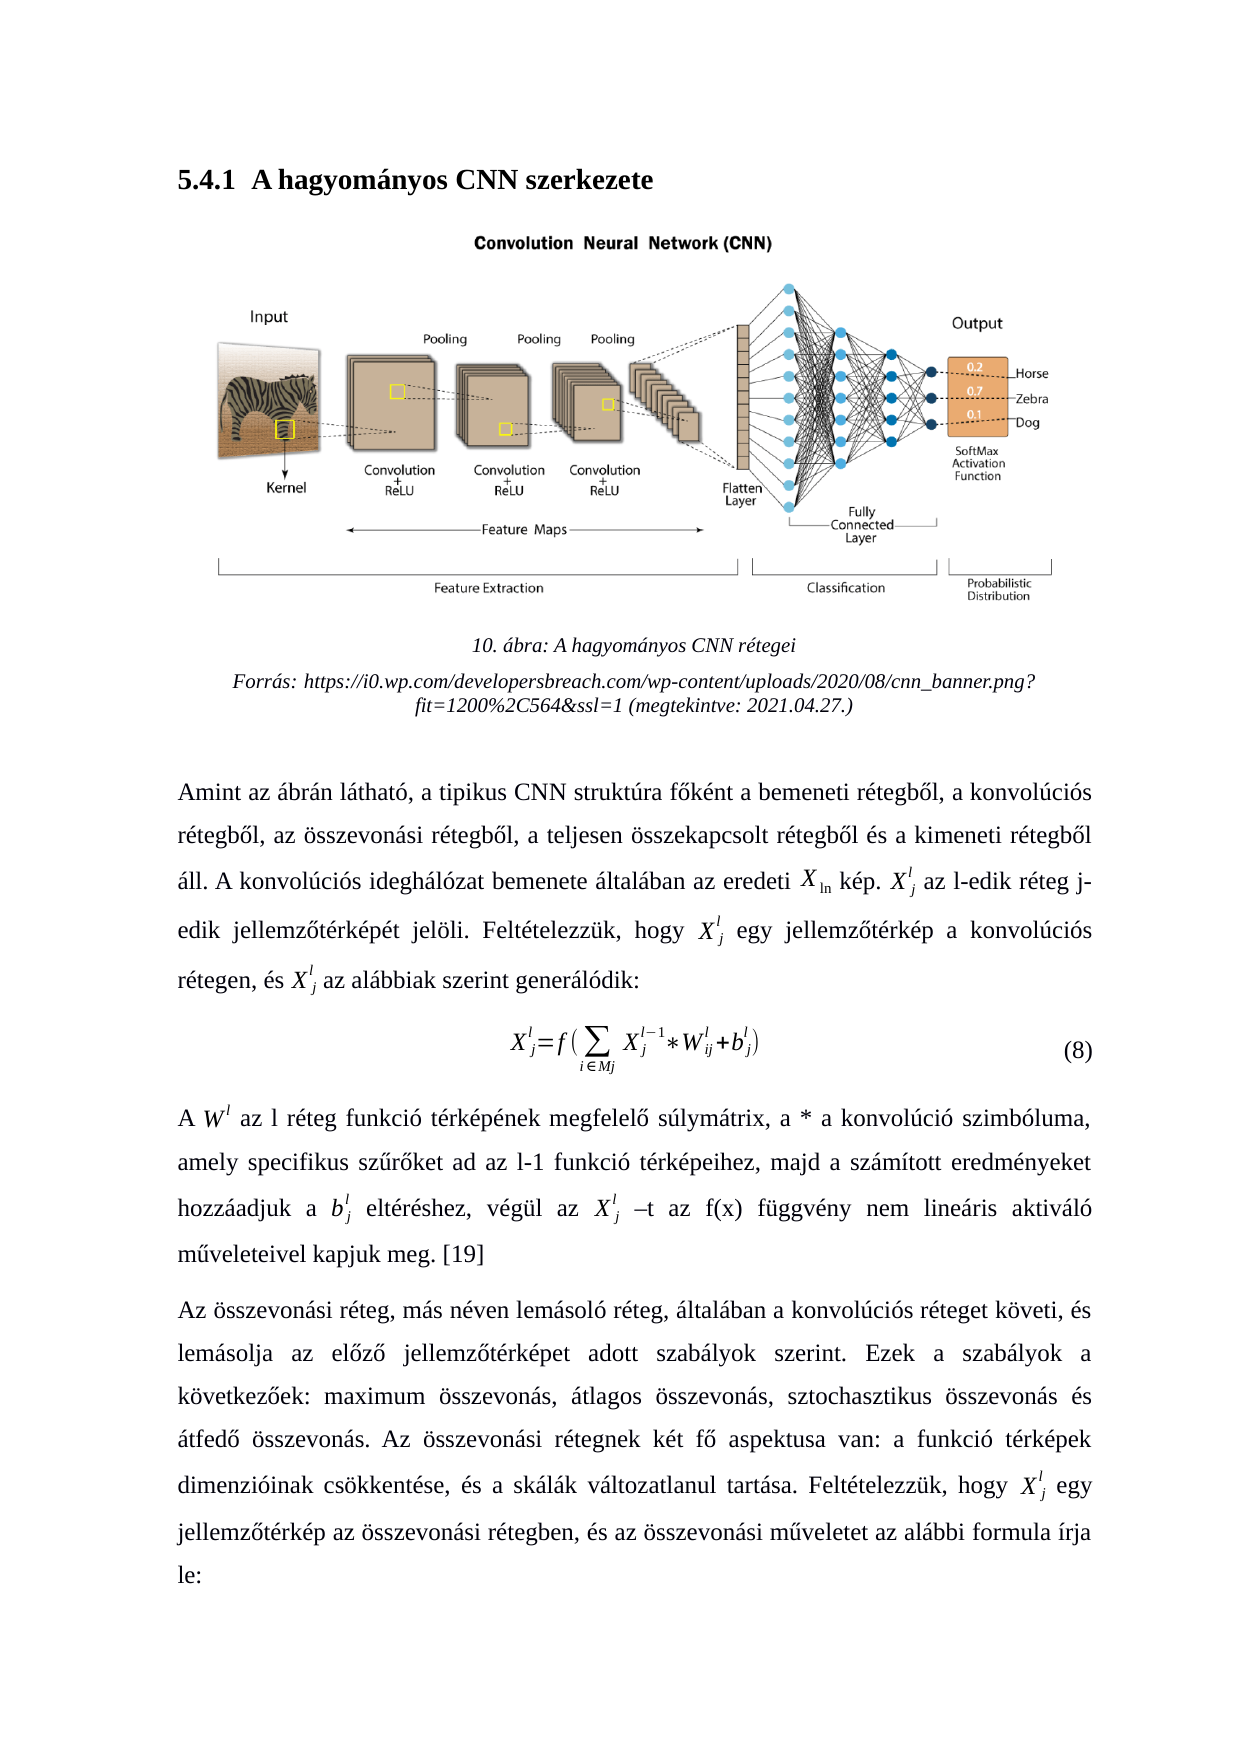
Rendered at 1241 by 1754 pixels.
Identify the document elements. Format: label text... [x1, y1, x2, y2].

text 10. ábra: A hagyományos CNN rétegei [177, 633, 1092, 657]
picture [202, 208, 1068, 615]
subtitle A hagyományos CNN szerkezete [177, 162, 1092, 196]
text Amint az ábrán látható, a tipikus CNN struktúra főként a bemeneti rétegből, a konvolúciós rétegből, az összevonási rétegből, a teljesen összekapcsolt rétegből és a kimeneti rétegből áll. A konvolúciós ideghálózat bemenete általában az eredeti kép. az l-edik réteg j-edik jellemzőtérképét jelöli. Feltételezzük, hogy egy jellemzőtérkép a konvolúciós rétegen, és az alábbiak szerint generálódik: [177, 777, 1092, 997]
text (8) [177, 1023, 1092, 1074]
text Forrás: https://i0.wp.com/developersbreach.com/wp-content/uploads/2020/08/cnn_banner.png?fit=1200%2C564&ssl=1 (megtekintve: 2021.04.27.) [177, 669, 1092, 717]
text Az összevonási réteg, más néven lemásoló réteg, általában a konvolúciós réteget követi, és lemásolja az előző jellemzőtérképet adott szabályok szerint. Ezek a szabályok a következőek: maximum összevonás, átlagos összevonás, sztochasztikus összevonás és átfedő összevonás. Az összevonási rétegnek két fő aspektusa van: a funkció térképek dimenzióinak csökkentése, és a skálák változatlanul tartása. Feltételezzük, hogy egy jellemzőtérkép az összevonási rétegben, és az összevonási műveletet az alábbi formula írja le: [177, 1295, 1092, 1589]
text A az l réteg funkció térképének megfelelő súlymátrix, a * a konvolúció szimbóluma, amely specifikus szűrőket ad az l-1 funkció térképeihez, majd a számított eredményeket hozzáadjuk a eltéréshez, végül az –t az f(x) függvény nem lineáris aktiváló műveleteivel kapjuk meg. [21] [177, 1101, 1092, 1268]
